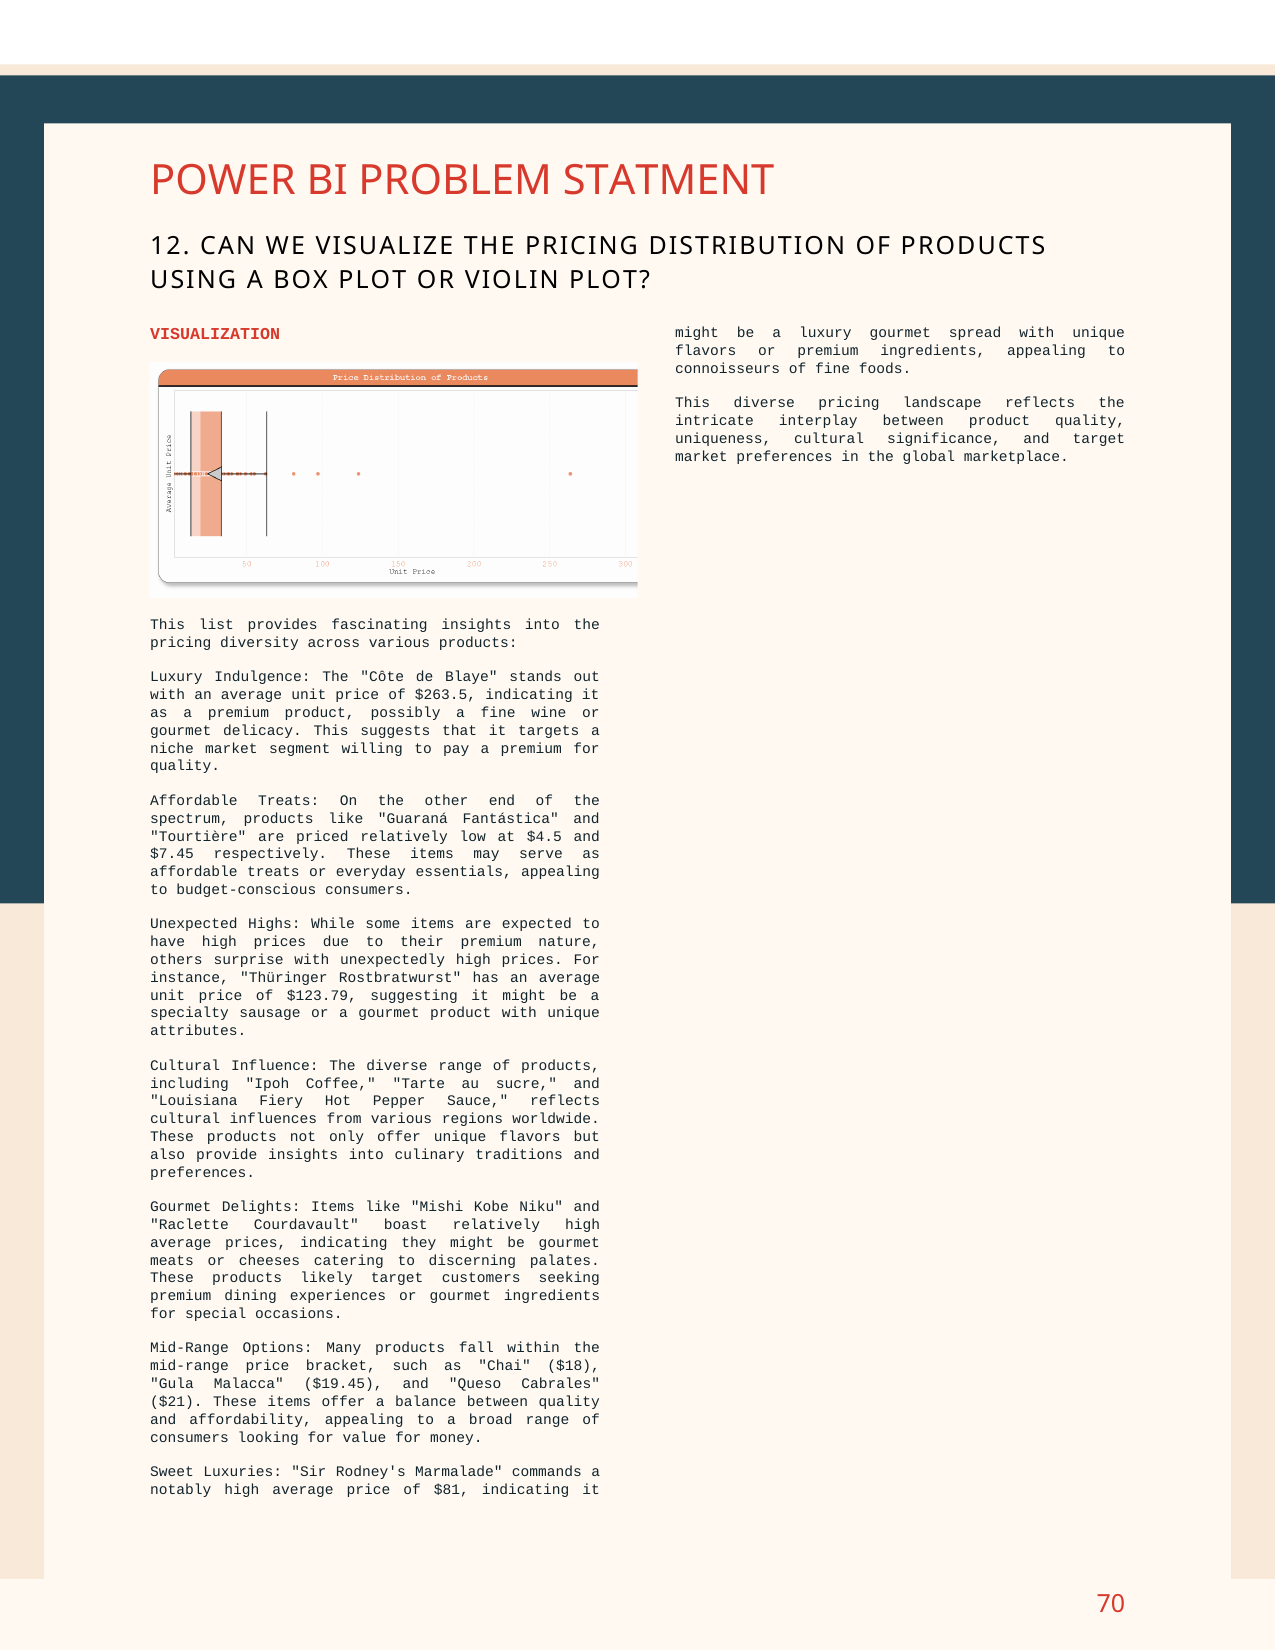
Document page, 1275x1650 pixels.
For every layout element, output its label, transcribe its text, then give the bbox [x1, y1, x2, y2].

text Sweet Luxuries: "Sir Rodney's Marmalade" commands a notably high average price of $81, indicating it might be a luxury gourmet spread with unique flavors or premium ingredients, appealing to connoisseurs of fine foods. [675, 325, 1125, 377]
picture [150, 362, 638, 598]
text VISUALIZATION [150, 325, 600, 344]
text Unexpected Highs: While some items are expected to have high prices due to their premium nature, others surprise with unexpectedly high prices. For instance, "Thüringer Rostbratwurst" has an average unit price of $123.79, suggesting it might be a specialty sausage or a gourmet product with unique attributes. [150, 917, 600, 1040]
text Mid-Range Options: Many products fall within the mid-range price bracket, such as "Chai" ($18), "Gula Malacca" ($19.45), and "Queso Cabrales" ($21). These items offer a balance between quality and affordability, appealing to a broad range of consumers looking for value for money. [150, 1341, 600, 1446]
text Sweet Luxuries: "Sir Rodney's Marmalade" commands a notably high average price of $81, indicating it might be a luxury gourmet spread with unique flavors or premium ingredients, appealing to connoisseurs of fine foods. [150, 1464, 600, 1499]
text This diverse pricing landscape reflects the intricate interplay between product quality, uniqueness, cultural significance, and target market preferences in the global marketplace. [675, 395, 1125, 465]
text This list provides fascinating insights into the pricing diversity across various products: [150, 617, 600, 652]
text Cultural Influence: The diverse range of products, including "Ipoh Coffee," "Tarte au sucre," and "Louisiana Fiery Hot Pepper Sauce," reflects cultural influences from various regions worldwide. These products not only offer unique flavors but also provide insights into culinary traditions and preferences. [150, 1058, 600, 1181]
text Gourmet Delights: Items like "Mishi Kobe Niku" and "Raclette Courdavault" boast relatively high average prices, indicating they might be gourmet meats or cheeses catering to discerning palates. These products likely target customers seeking premium dining experiences or gourmet ingredients for special occasions. [150, 1199, 600, 1323]
text Luxury Indulgence: The "Côte de Blaye" stands out with an average unit price of $263.5, indicating it as a premium product, possibly a fine wine or gourmet delicacy. This suggests that it targets a niche market segment willing to pay a premium for quality. [150, 669, 600, 775]
text Affordable Treats: On the other end of the spectrum, products like "Guaraná Fantástica" and "Tourtière" are priced relatively low at $4.5 and $7.45 respectively. These items may serve as affordable treats or everyday essentials, appealing to budget-conscious consumers. [150, 793, 600, 899]
text 12. Can we visualize the pricing distribution of products using a box plot or violin plot? [150, 228, 1125, 296]
text POWER BI PROBLEM STATMENT [150, 150, 1125, 207]
